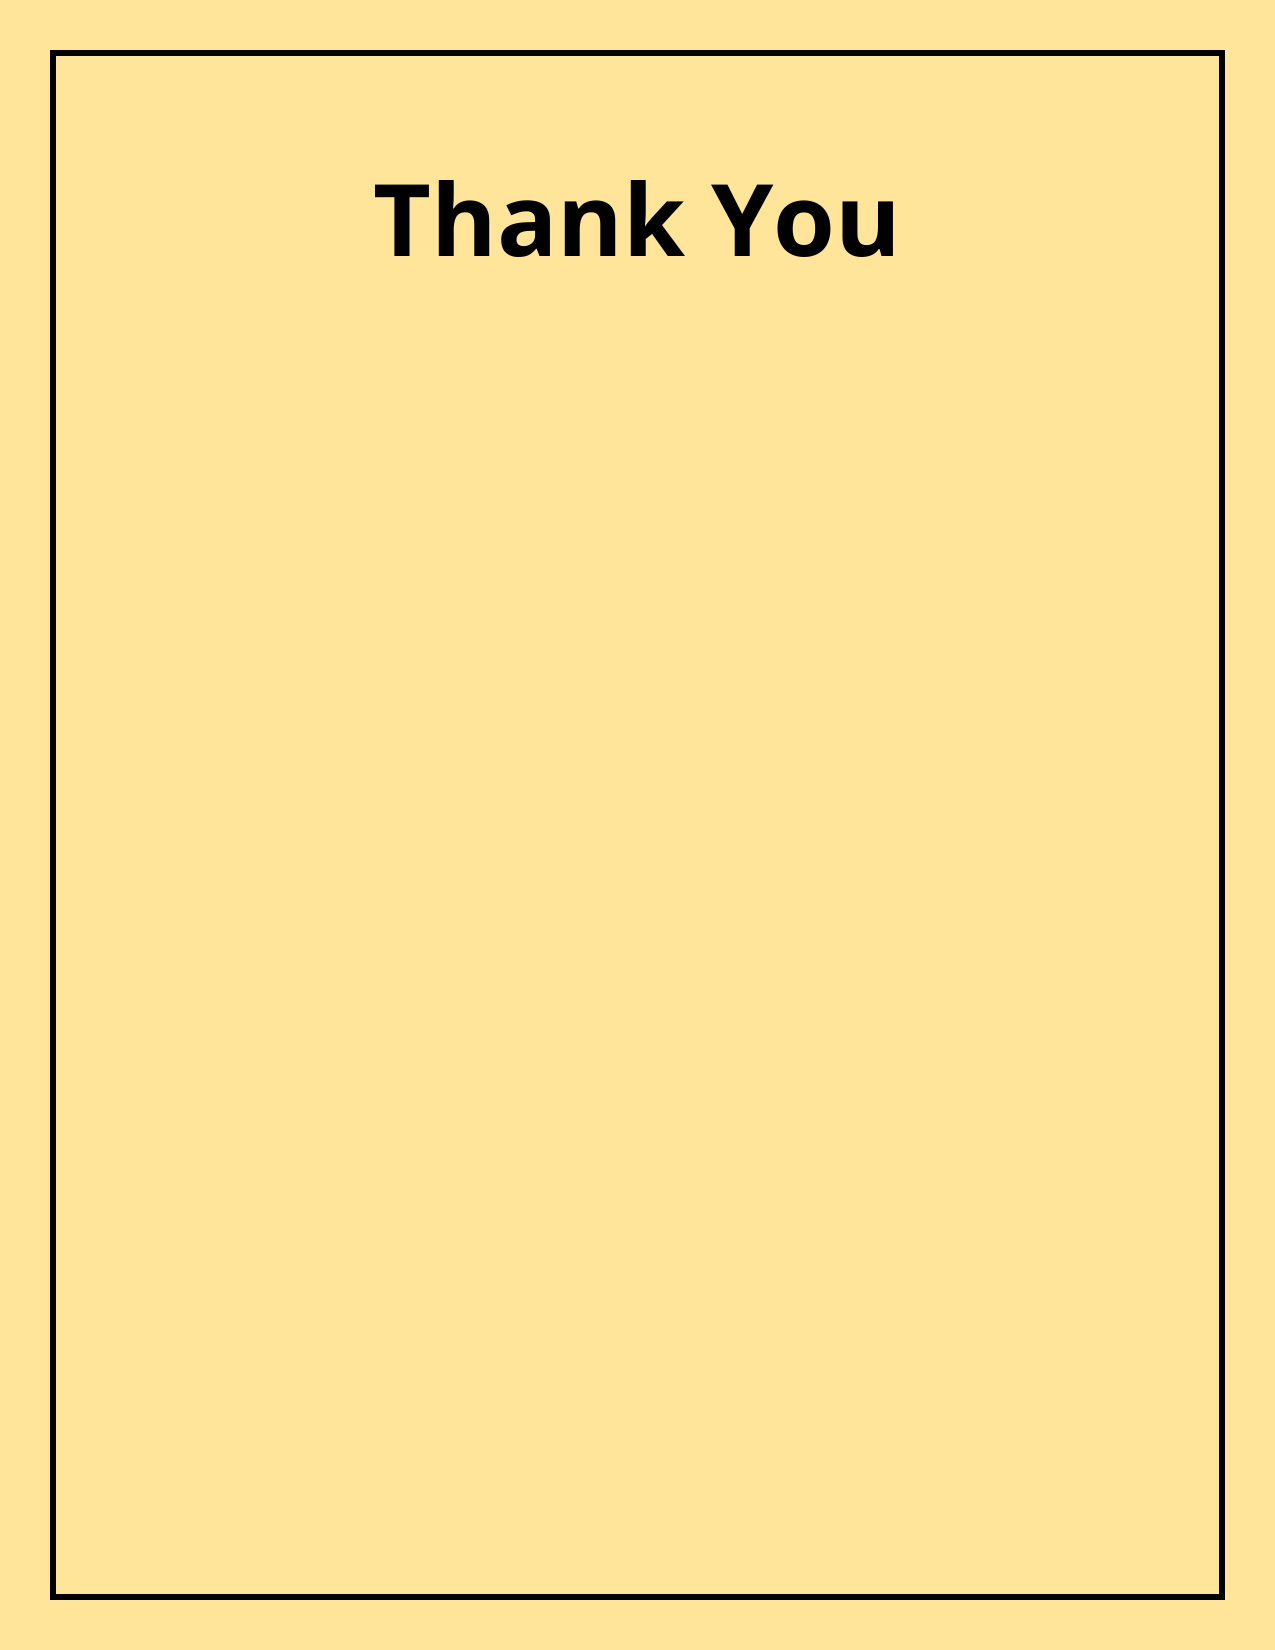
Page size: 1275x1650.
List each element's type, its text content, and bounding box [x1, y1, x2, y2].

text Thank You [150, 150, 1125, 286]
